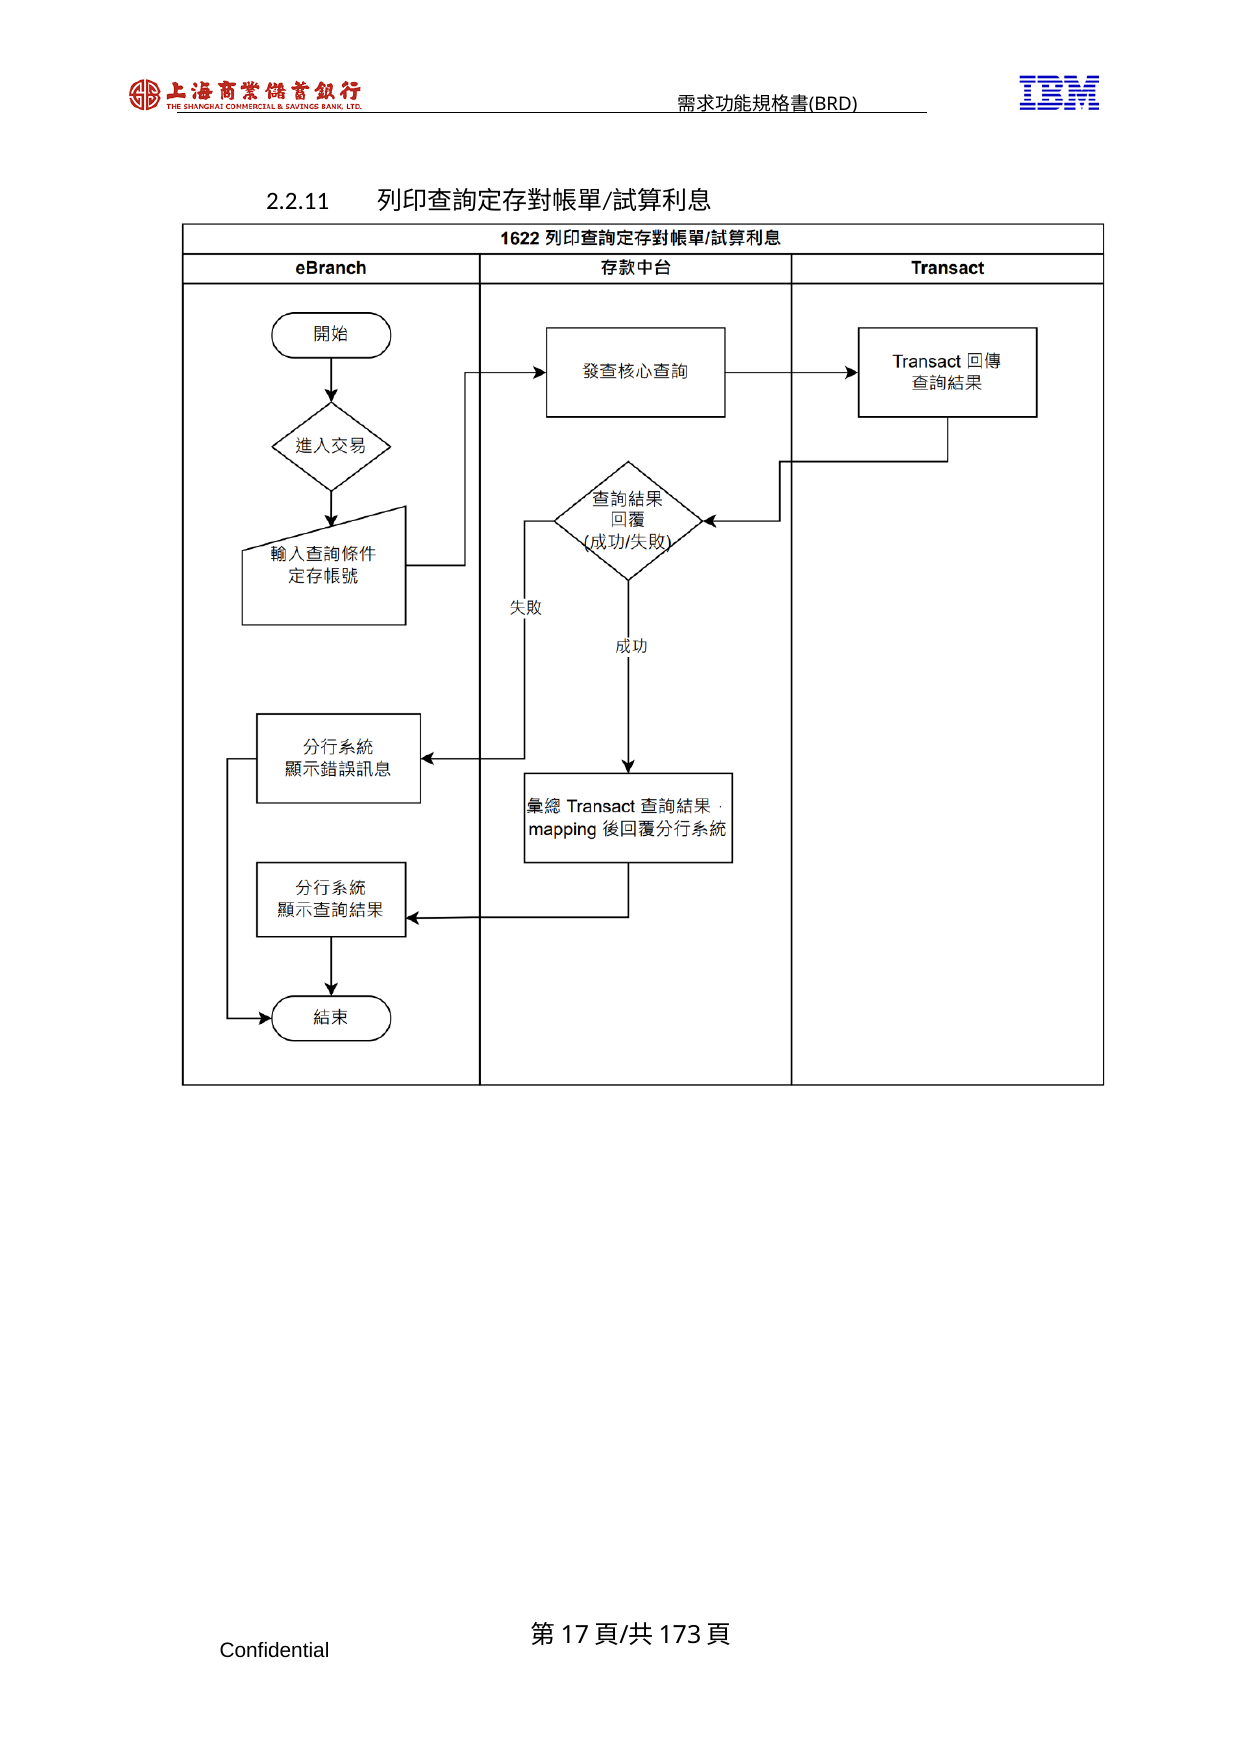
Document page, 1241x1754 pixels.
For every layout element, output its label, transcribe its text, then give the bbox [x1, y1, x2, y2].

picture [122, 77, 369, 113]
picture [177, 216, 1108, 1098]
list 列印查詢定存對帳單/試算利息 [266, 181, 1122, 217]
